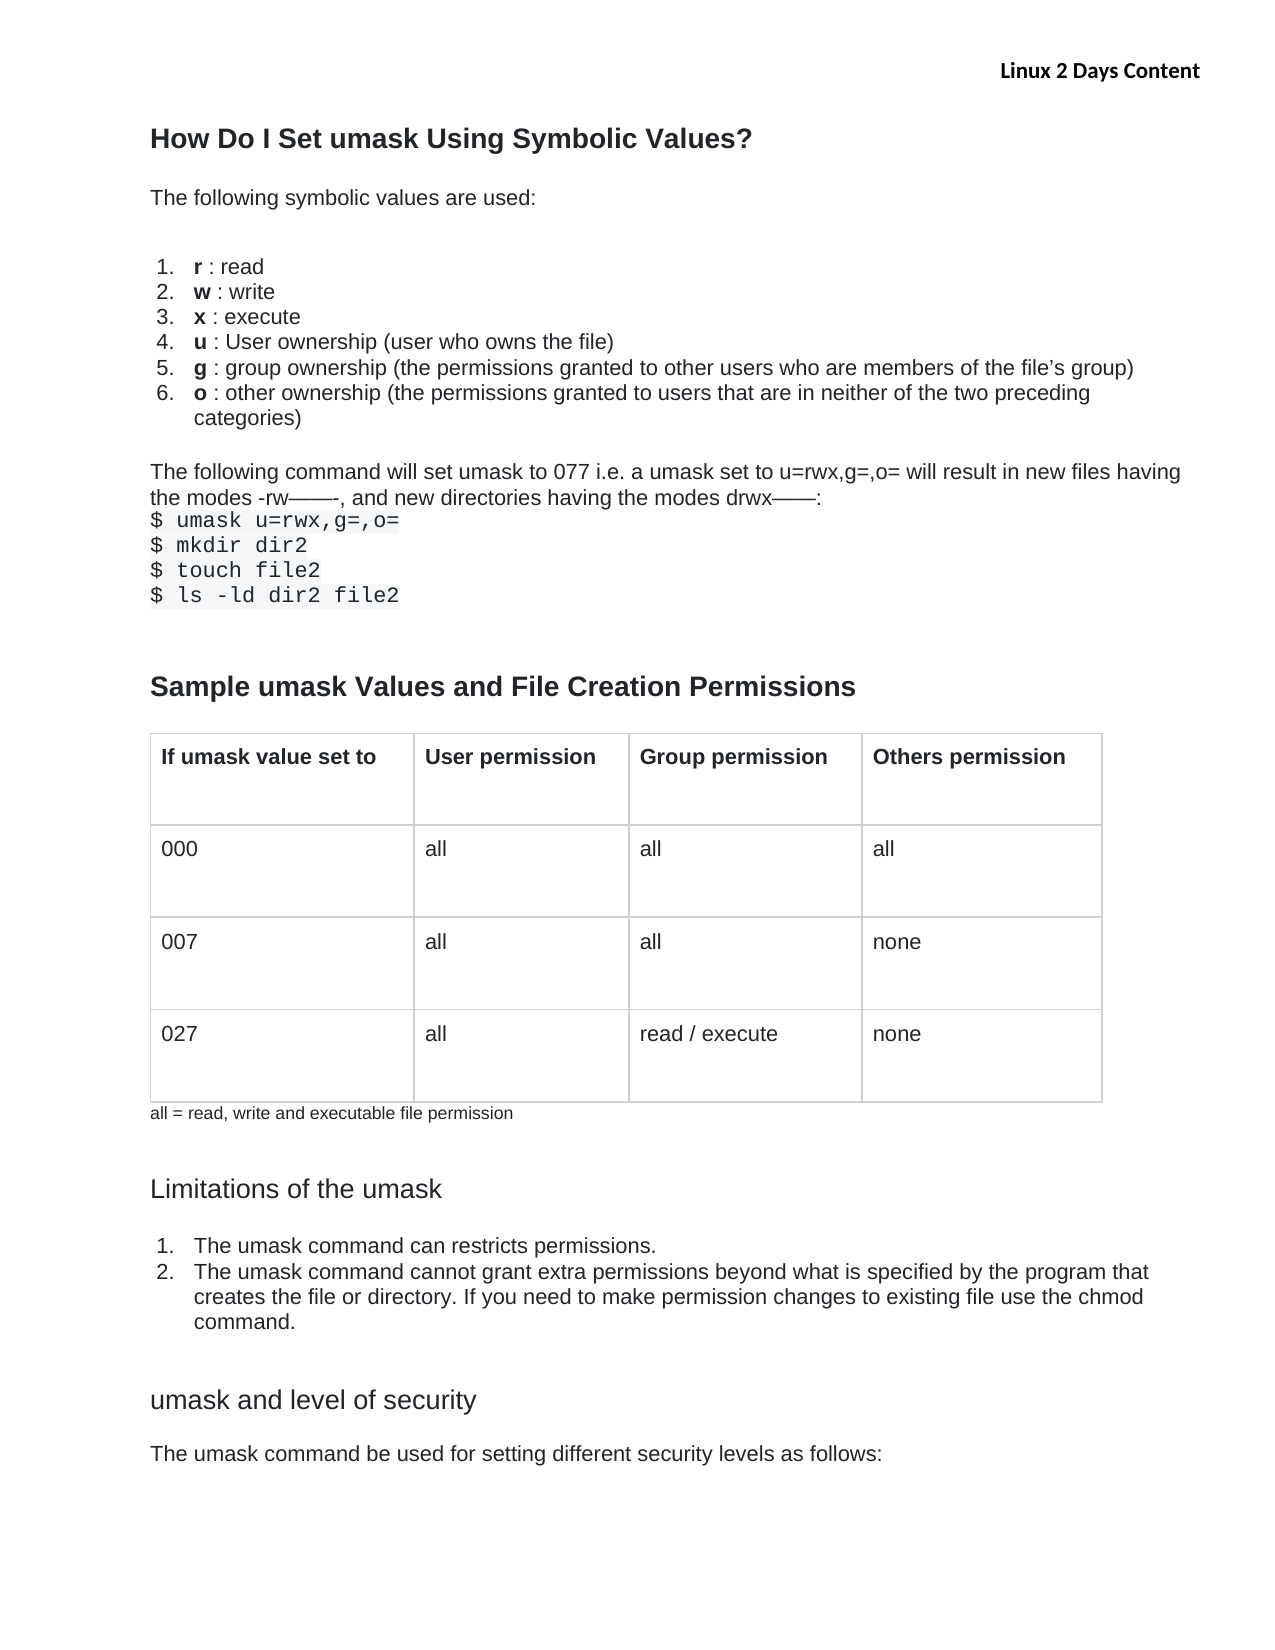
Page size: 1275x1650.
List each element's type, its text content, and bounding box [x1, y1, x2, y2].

text The following symbolic values are used: [150, 185, 1200, 210]
list g : group ownership (the permissions granted to other users who are members of the file’s group) [156, 354, 1200, 380]
table_cell none [863, 1010, 1101, 1101]
table_header Group permission [630, 734, 861, 824]
list x : execute [156, 304, 1200, 329]
table_header User permission [415, 734, 628, 824]
table_cell 007 [151, 918, 413, 1009]
table_cell all [863, 826, 1101, 916]
list o : other ownership (the permissions granted to users that are in neither of the two preceding categories) [156, 380, 1200, 430]
subtitle Limitations of the umask [150, 1173, 1200, 1204]
list u : User ownership (user who owns the file) [156, 329, 1200, 354]
subtitle How Do I Set umask Using Symbolic Values? [150, 122, 1200, 154]
list The umask command cannot grant extra permissions beyond what is specified by the program that creates the file or directory. If you need to make permission changes to existing file use the chmod command. [156, 1259, 1200, 1334]
table_header If umask value set to [151, 734, 413, 824]
table_cell read / execute [630, 1010, 861, 1101]
table_header Others permission [863, 734, 1101, 824]
table_cell all [415, 1010, 628, 1101]
list r : read [156, 254, 1200, 279]
subtitle Sample umask Values and File Creation Permissions [150, 670, 1200, 702]
table_cell all [630, 826, 861, 916]
table_cell 027 [151, 1010, 413, 1101]
table_cell all [415, 918, 628, 1009]
list w : write [156, 279, 1200, 304]
table_cell 000 [151, 826, 413, 916]
subtitle umask and level of security [150, 1384, 1200, 1416]
table_cell none [863, 918, 1101, 1009]
text The umask command be used for setting different security levels as follows: [150, 1441, 1200, 1466]
list The umask command can restricts permissions. [156, 1233, 1200, 1259]
text The following command will set umask to 077 i.e. a umask set to u=rwx,g=,o= will result in new files having the modes -rw——-, and new directories having the modes drwx——: $ umask u=rwx,g=,o= $ mkdir dir2 $ touch file2 $ ls -ld dir2 file2 [150, 459, 1200, 609]
text all = read, write and executable file permission [150, 1103, 1200, 1123]
table_cell all [630, 918, 861, 1009]
table_cell all [415, 826, 628, 916]
